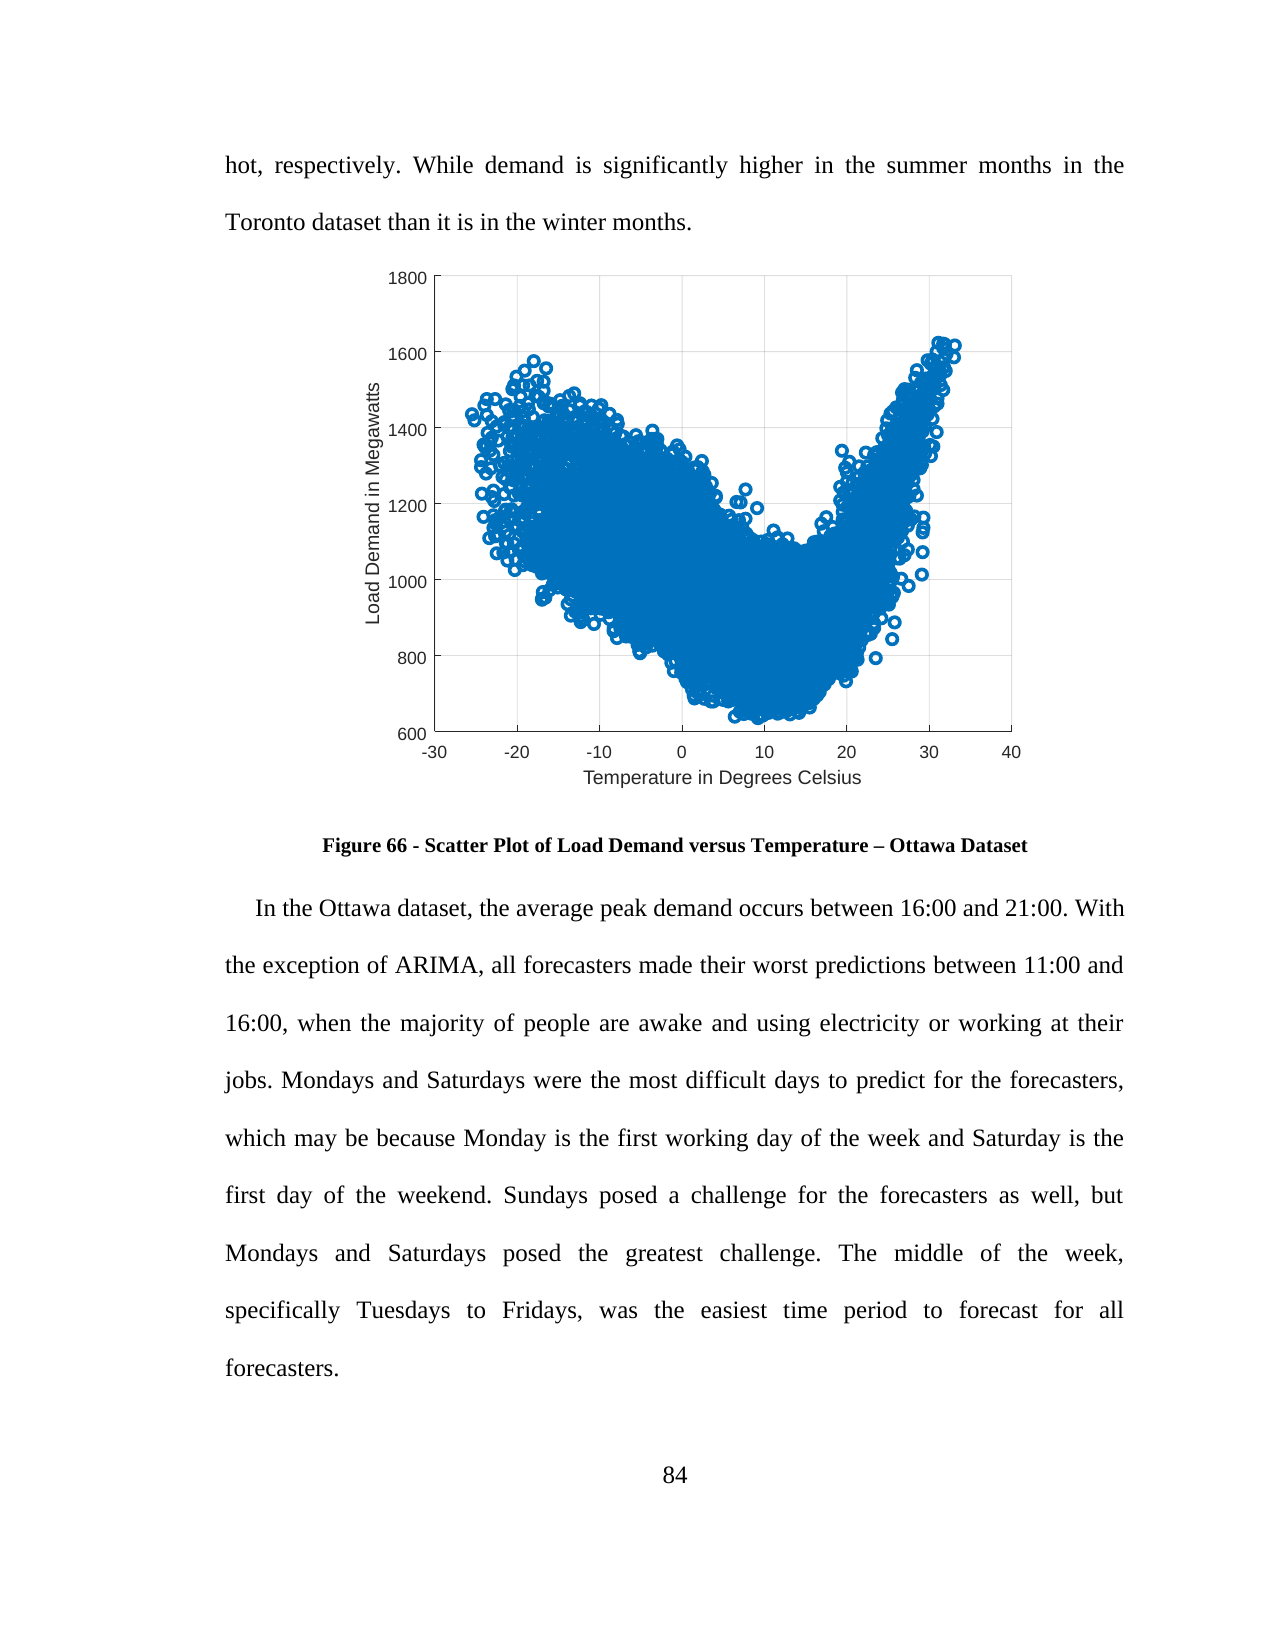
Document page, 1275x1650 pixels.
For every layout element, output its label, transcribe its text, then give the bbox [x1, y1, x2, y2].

text In the Ottawa dataset, the average peak demand occurs between 16:00 and 21:00. With the exception of ARIMA, all forecasters made their worst predictions between 11:00 and 16:00, when the majority of people are awake and using electricity or working at their jobs. Mondays and Saturdays were the most difficult days to predict for the forecasters, which may be because Monday is the first working day of the week and Saturday is the first day of the weekend. Sundays posed a challenge for the forecasters as well, but Mondays and Saturdays posed the greatest challenge. The middle of the week, specifically Tuesdays to Fridays, was the easiest time period to forecast for all forecasters. [225, 893, 1125, 1382]
text Figure 66 - Scatter Plot of Load Demand versus Temperature – Ottawa Dataset [225, 832, 1125, 857]
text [225, 150, 1125, 236]
